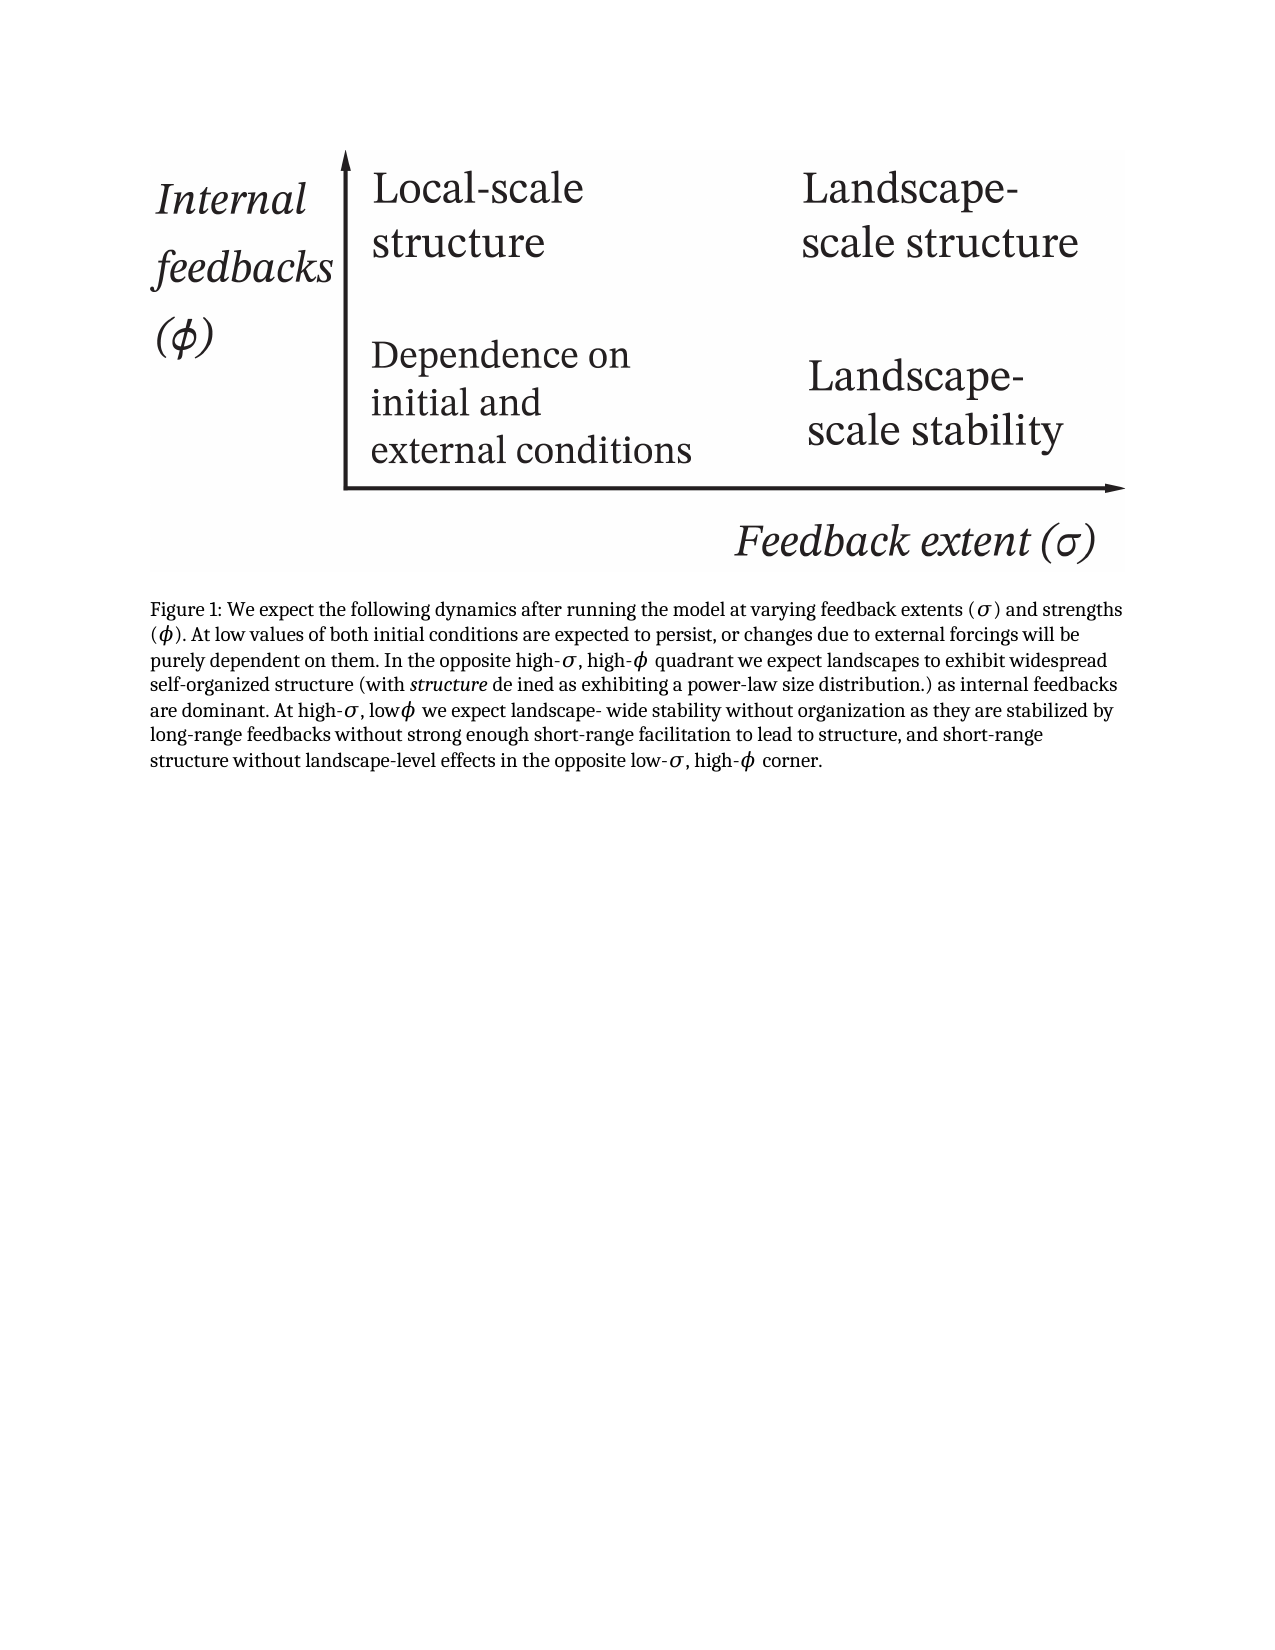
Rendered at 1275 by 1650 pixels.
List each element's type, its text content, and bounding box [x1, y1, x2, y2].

text Figure 1: We expect the following dynamics after running the model at varying feedback extents (𝜎) and strengths (𝜙). At low values of both initial conditions are expected to persist, or changes due to external forcings will be purely dependent on them. In the opposite high-𝜎, high-𝜙 quadrant we expect landscapes to exhibit widespread self-organized structure (with structure de ined as exhibiting a power-law size distribution.) as internal feedbacks are dominant. At high-𝜎, low𝜙 we expect landscape- wide stability without organization as they are stabilized by long-range feedbacks without strong enough short-range facilitation to lead to structure, and short-range structure without landscape-level effects in the opposite low-𝜎, high-𝜙 corner. [150, 595, 1125, 772]
picture [150, 150, 1125, 572]
